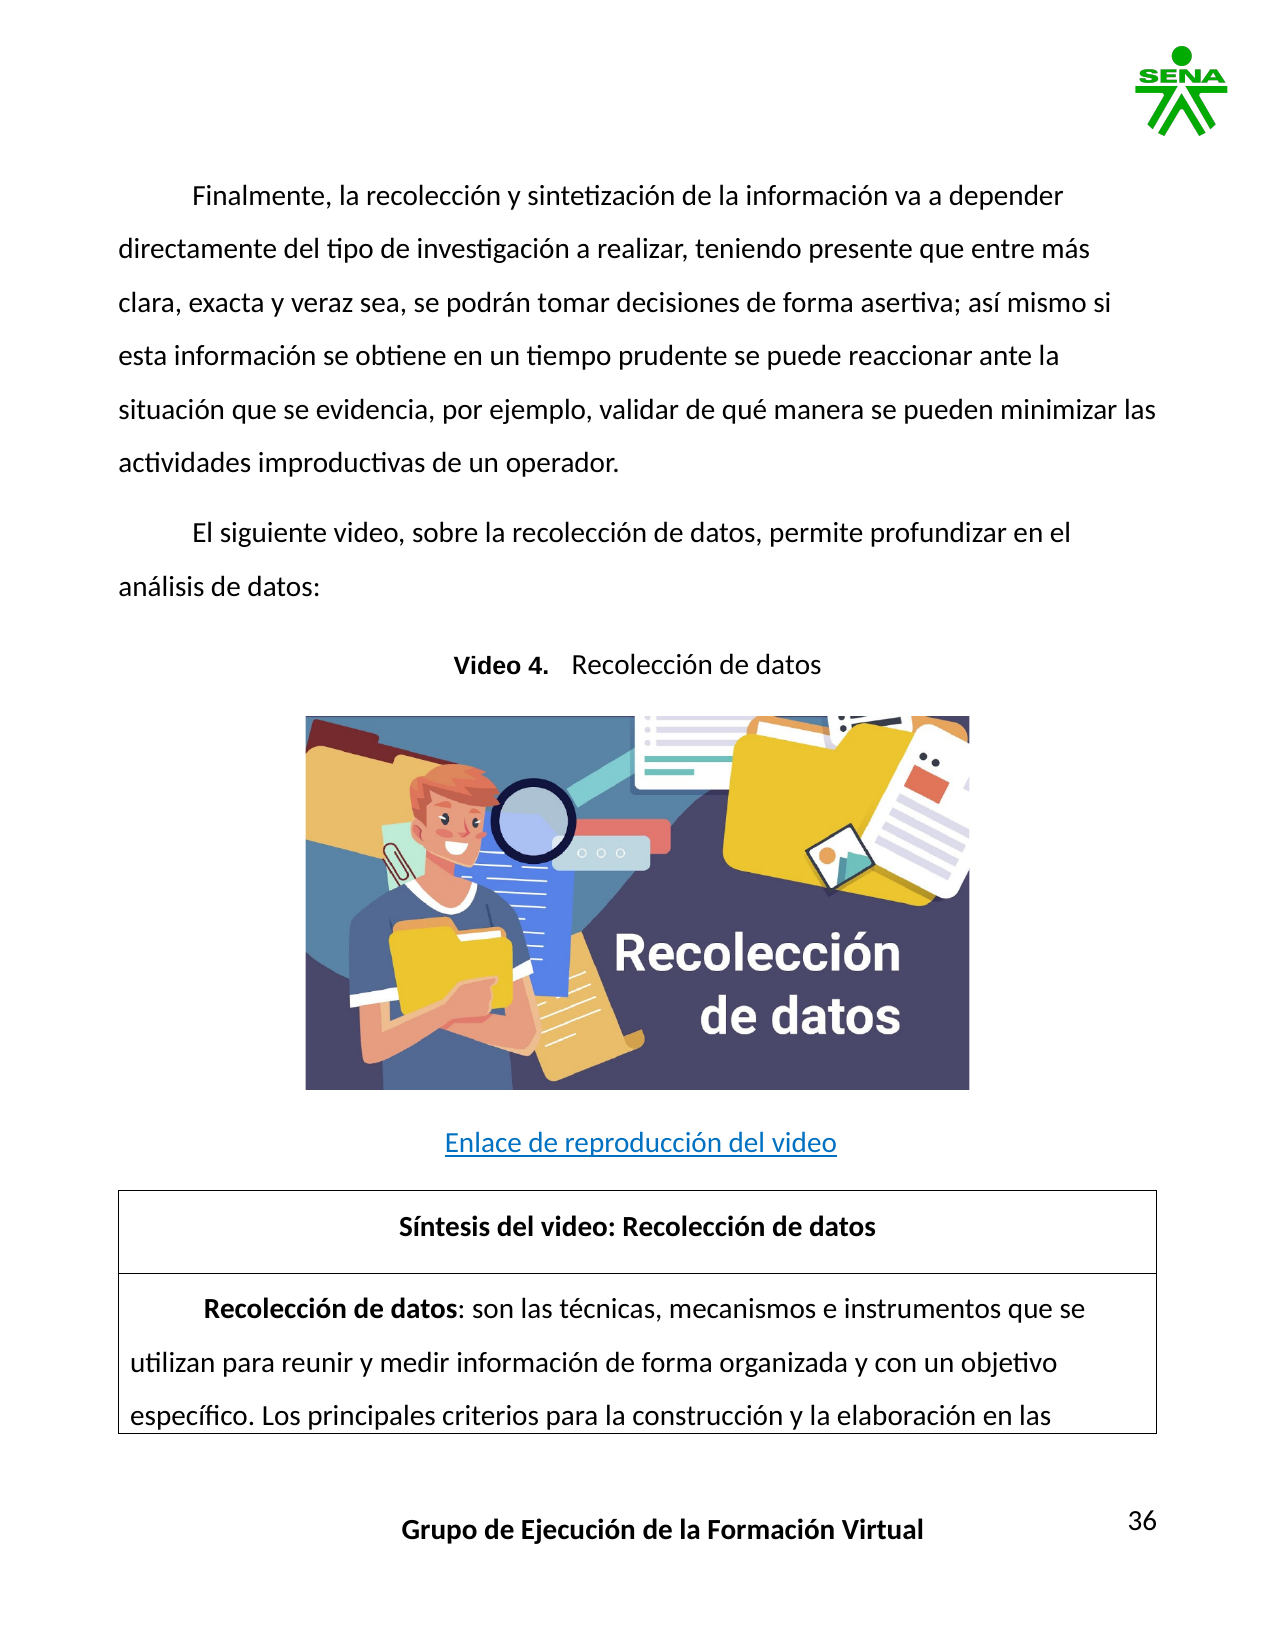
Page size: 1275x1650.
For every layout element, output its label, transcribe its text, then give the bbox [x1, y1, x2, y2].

picture [1135, 46, 1228, 136]
text El siguiente video, sobre la recolección de datos, permite profundizar en el análisis de datos: [118, 514, 1157, 603]
text Finalmente, la recolección y sintetización de la información va a depender directamente del tipo de investigación a realizar, teniendo presente que entre más clara, exacta y veraz sea, se podrán tomar decisiones de forma asertiva; así mismo si esta información se obtiene en un tiempo prudente se puede reaccionar ante la situación que se evidencia, por ejemplo, validar de qué manera se pueden minimizar las actividades improductivas de un operador. [118, 177, 1157, 480]
text Recolección de datos [118, 646, 1157, 682]
text Enlace de reproducción del video [118, 1124, 1157, 1160]
table_header Síntesis del video: Recolección de datos [119, 1191, 1156, 1273]
picture [305, 716, 970, 1090]
